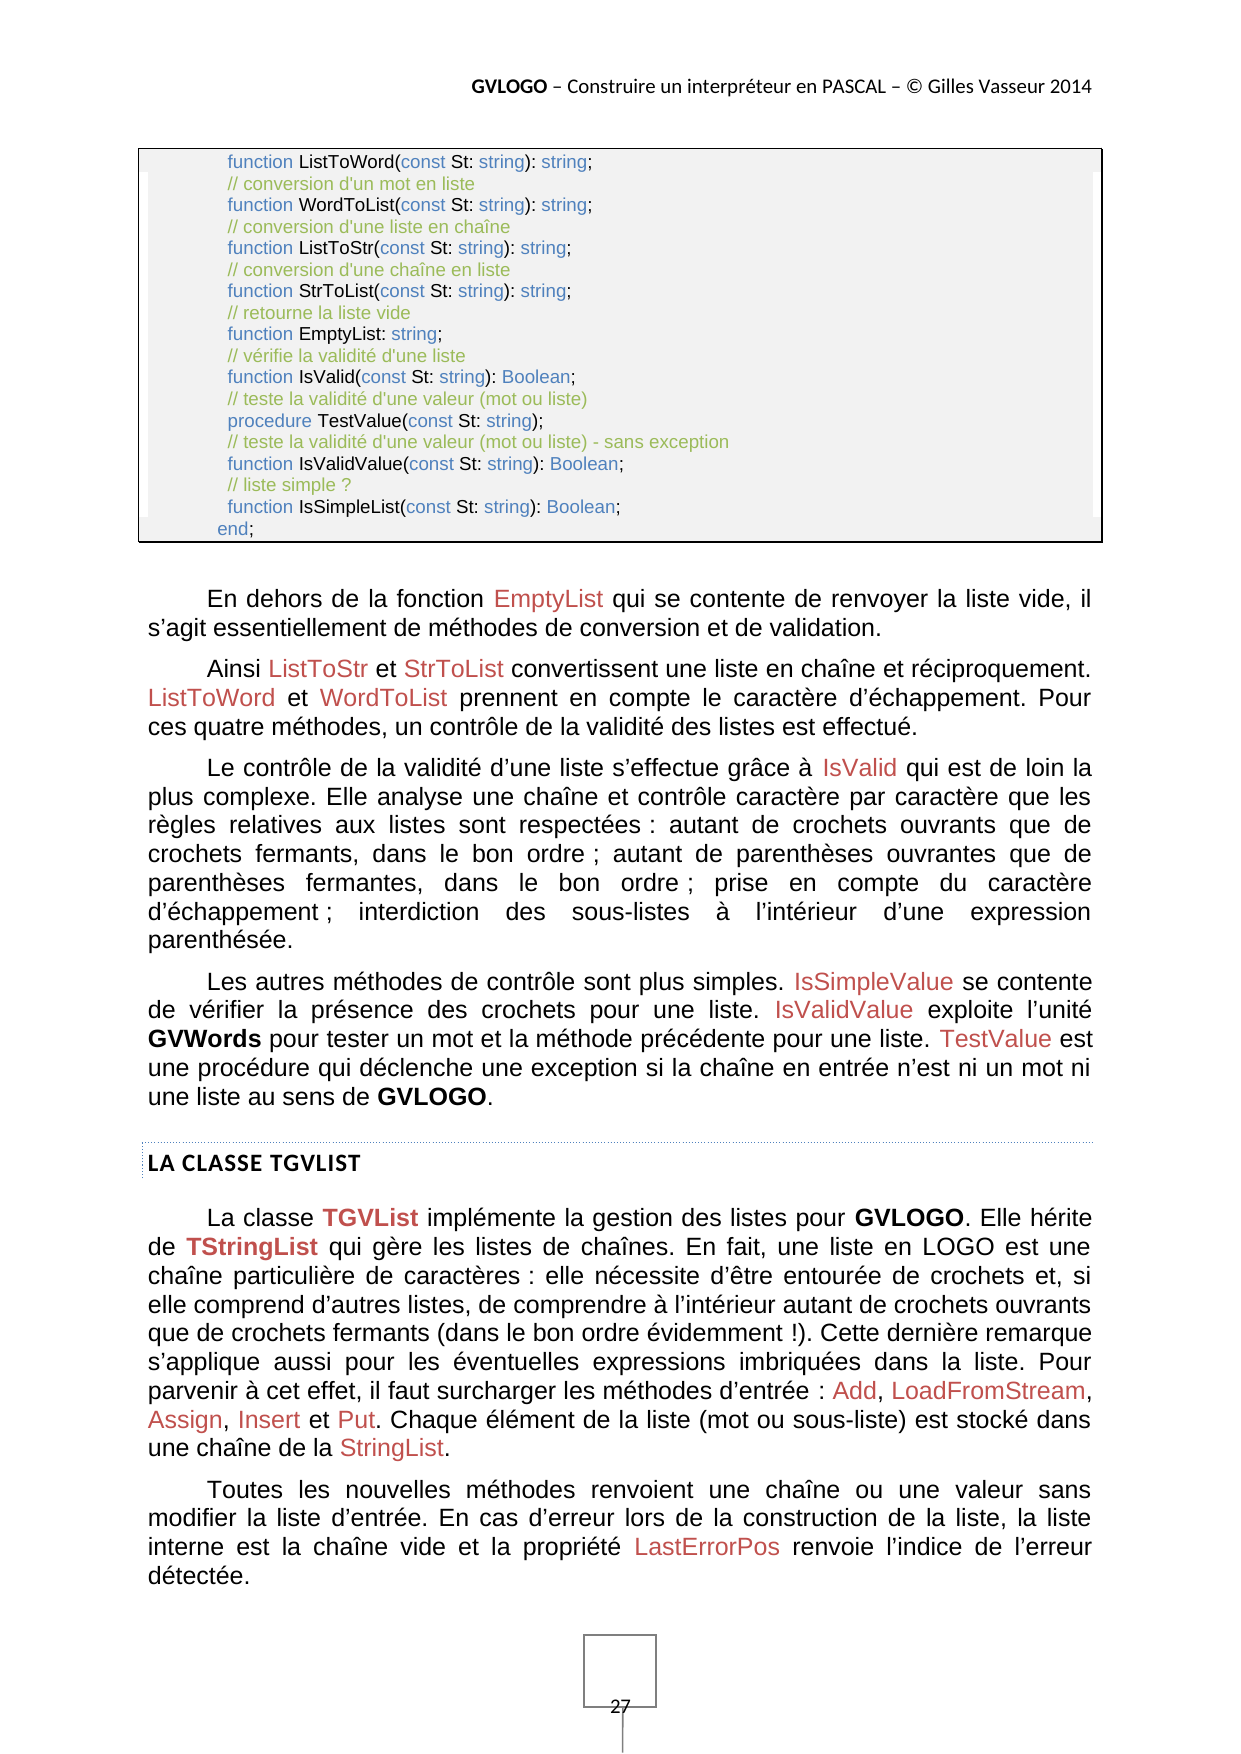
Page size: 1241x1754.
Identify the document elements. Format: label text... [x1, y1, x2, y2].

text function EmptyList: string; [148, 323, 1093, 345]
text function StrToList(const St: string): string; [148, 280, 1093, 302]
text function IsSimpleList(const St: string): Boolean; [148, 496, 1093, 514]
text // vérifie la validité d'une liste [148, 345, 1093, 366]
text function WordToList(const St: string): string; [148, 194, 1093, 215]
text En dehors de la fonction EmptyList qui se contente de renvoyer la liste vide, il s’agit essentiellement de méthodes de conversion et de validation. [148, 584, 1093, 642]
text function ListToWord(const St: string): string; [139, 149, 1101, 172]
text function ListToStr(const St: string): string; [148, 237, 1093, 258]
text // retourne la liste vide [148, 302, 1093, 323]
text // teste la validité d'une valeur (mot ou liste) - sans exception [148, 431, 1093, 453]
text // conversion d'un mot en liste [148, 172, 1093, 194]
text Les autres méthodes de contrôle sont plus simples. IsSimpleValue se contente de vérifier la présence des crochets pour une liste. IsValidValue exploite l’unité GVWords pour tester un mot et la méthode précédente pour une liste. TestValue est une procédure qui déclenche une exception si la chaîne en entrée n’est ni un mot ni une liste au sens de GVLOGO. [148, 967, 1093, 1111]
text function IsValidValue(const St: string): Boolean; [148, 453, 1093, 474]
text Le contrôle de la validité d’une liste s’effectue grâce à IsValid qui est de loin la plus complexe. Elle analyse une chaîne et contrôle caractère par caractère que les règles relatives aux listes sont respectées : autant de crochets ouvrants que de crochets fermants, dans le bon ordre ; autant de parenthèses ouvrantes que de parenthèses fermantes, dans le bon ordre ; prise en compte du caractère d’échappement ; interdiction des sous-listes à l’intérieur d’une expression parenthésée. [148, 753, 1093, 954]
text La classe TGVList implémente la gestion des listes pour GVLOGO. Elle hérite de TStringList qui gère les listes de chaînes. En fait, une liste en LOGO est une chaîne particulière de caractères : elle nécessite d’être entourée de crochets et, si elle comprend d’autres listes, de comprendre à l’intérieur autant de crochets ouvrants que de crochets fermants (dans le bon ordre évidemment !). Cette dernière remarque s’applique aussi pour les éventuelles expressions imbriquées dans la liste. Pour parvenir à cet effet, il faut surcharger les méthodes d’entrée : Add, LoadFromStream, Assign, Insert et Put. Chaque élément de la liste (mot ou sous-liste) est stocké dans une chaîne de la StringList. [148, 1203, 1093, 1462]
text procedure TestValue(const St: string); [148, 409, 1093, 431]
text // conversion d'une chaîne en liste [148, 258, 1093, 280]
subtitle La classe TGVList [142, 1142, 1093, 1178]
text Toutes les nouvelles méthodes renvoient une chaîne ou une valeur sans modifier la liste d’entrée. En cas d’erreur lors de la construction de la liste, la liste interne est la chaîne vide et la propriété LastErrorPos renvoie l’indice de l’erreur détectée. [148, 1474, 1093, 1589]
text // teste la validité d'une valeur (mot ou liste) [148, 388, 1093, 409]
text function IsValid(const St: string): Boolean; [148, 366, 1093, 388]
text // liste simple ? [148, 474, 1093, 496]
text end; [139, 514, 1101, 541]
text // conversion d'une liste en chaîne [148, 215, 1093, 237]
text Ainsi ListToStr et StrToList convertissent une liste en chaîne et réciproquement. ListToWord et WordToList prennent en compte le caractère d’échappement. Pour ces quatre méthodes, un contrôle de la validité des listes est effectué. [148, 654, 1093, 741]
